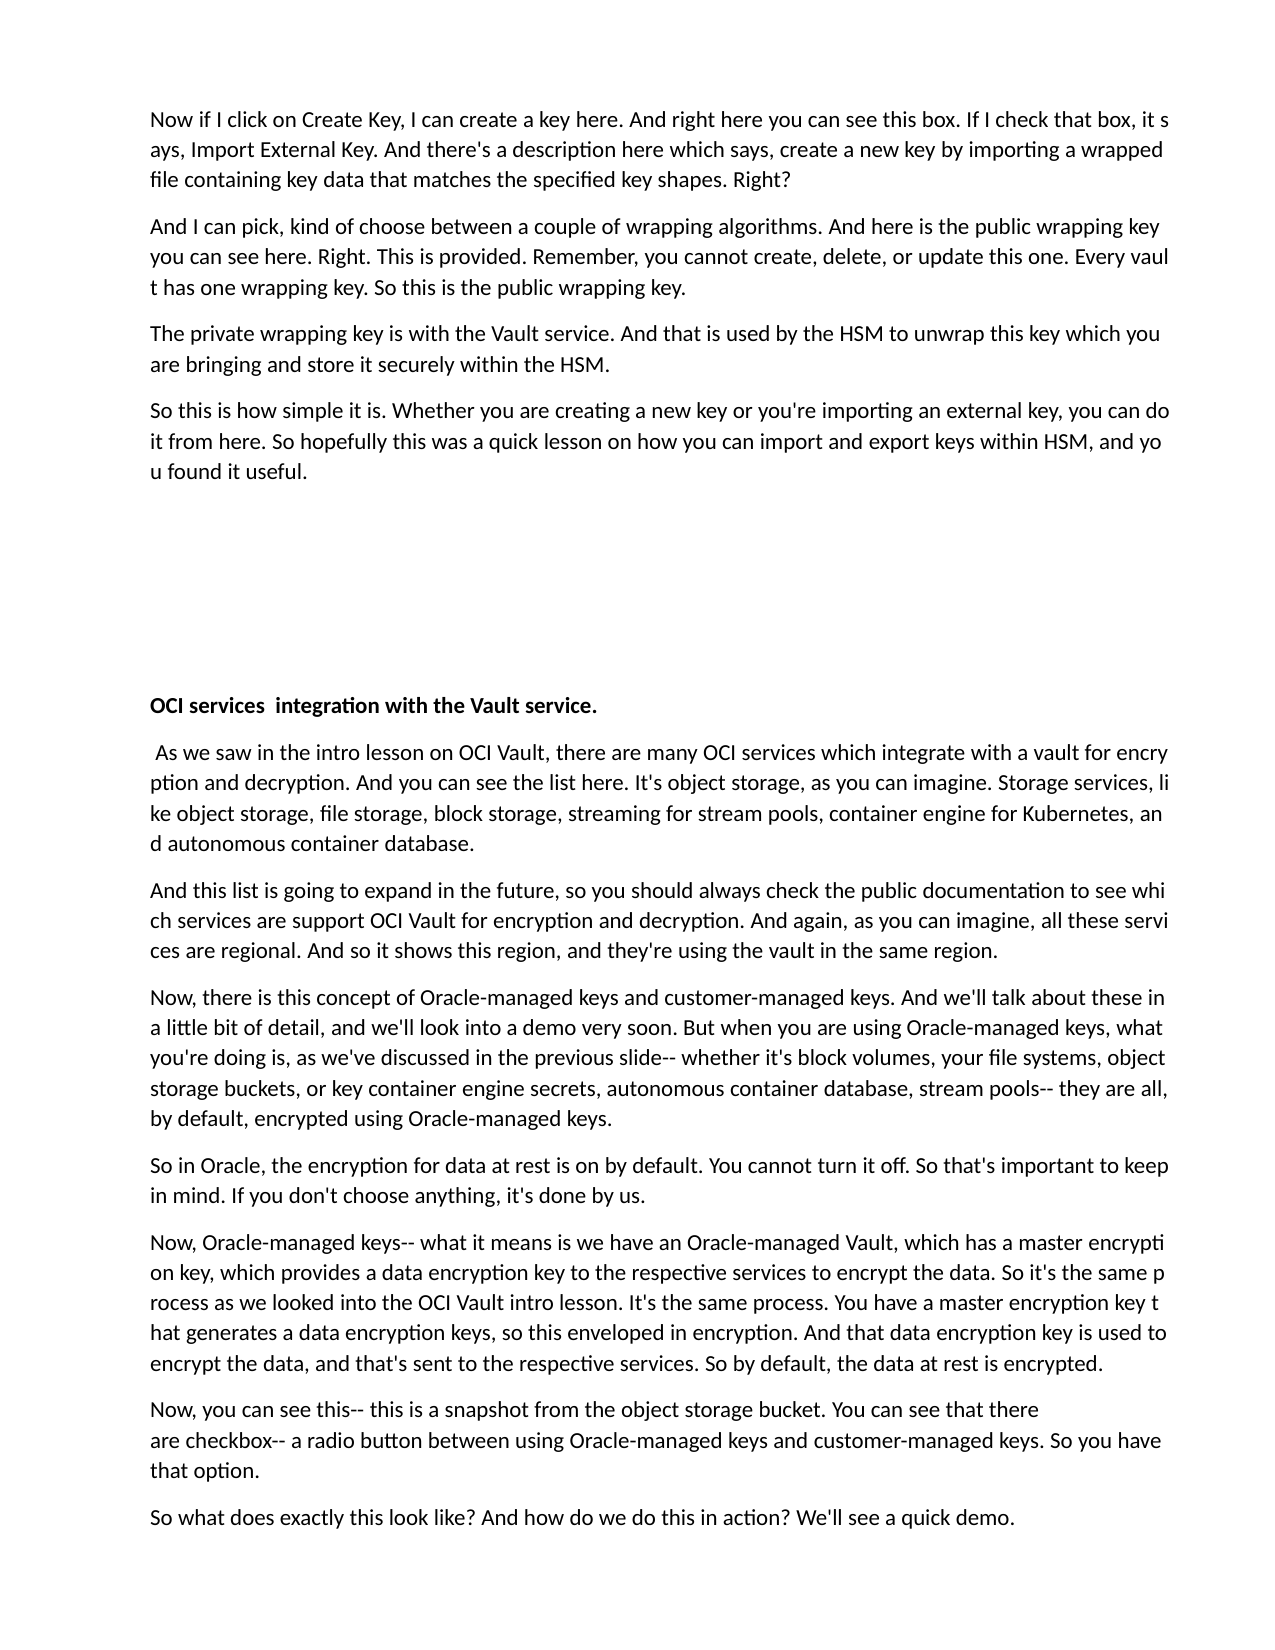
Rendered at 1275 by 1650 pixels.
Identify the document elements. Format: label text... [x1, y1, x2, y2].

text Now if I click on Create Key, I can create a key here. And right here you can see this box. If I check that box, it says, Import External Key. And there's a description here which says, create a new key by importing a wrapped file containing key data that matches the specified key shapes. Right? [150, 105, 1170, 193]
text Now, there is this concept of Oracle-managed keys and customer-managed keys. And we'll talk about these in a little bit of detail, and we'll look into a demo very soon. But when you are using Oracle-managed keys, what you're doing is, as we've discussed in the previous slide-- whether it's block volumes, your file systems, object storage buckets, or key container engine secrets, autonomous container database, stream pools-- they are all, by default, encrypted using Oracle-managed keys. [150, 983, 1170, 1132]
text So this is how simple it is. Whether you are creating a new key or you're importing an external key, you can do it from here. So hopefully this was a quick lesson on how you can import and export keys within HSM, and you found it useful. [150, 397, 1170, 485]
text As we saw in the intro lesson on OCI Vault, there are many OCI services which integrate with a vault for encryption and decryption. And you can see the list here. It's object storage, as you can imagine. Storage services, like object storage, file storage, block storage, streaming for stream pools, container engine for Kubernetes, and autonomous container database. [150, 738, 1170, 857]
text Now, you can see this-- this is a snapshot from the object storage bucket. You can see that there are checkbox-- a radio button between using Oracle-managed keys and customer-managed keys. So you have that option. [150, 1396, 1170, 1484]
text The private wrapping key is with the Vault service. And that is used by the HSM to unwrap this key which you are bringing and store it securely within the HSM. [150, 319, 1170, 378]
text Now, Oracle-managed keys-- what it means is we have an Oracle-managed Vault, which has a master encryption key, which provides a data encryption key to the respective services to encrypt the data. So it's the same process as we looked into the OCI Vault intro lesson. It's the same process. You have a master encryption key that generates a data encryption keys, so this enveloped in encryption. And that data encryption key is used to encrypt the data, and that's sent to the respective services. So by default, the data at rest is encrypted. [150, 1228, 1170, 1377]
text And I can pick, kind of choose between a couple of wrapping algorithms. And here is the public wrapping key you can see here. Right. This is provided. Remember, you cannot create, delete, or update this one. Every vault has one wrapping key. So this is the public wrapping key. [150, 212, 1170, 301]
text So in Oracle, the encryption for data at rest is on by default. You cannot turn it off. So that's important to keep in mind. If you don't choose anything, it's done by us. [150, 1151, 1170, 1209]
text So what does exactly this look like? And how do we do this in action? We'll see a quick demo. [150, 1503, 1170, 1531]
text OCI services integration with the Vault service. [150, 691, 1170, 719]
text And this list is going to expand in the future, so you should always check the public documentation to see which services are support OCI Vault for encryption and decryption. And again, as you can imagine, all these services are regional. And so it shows this region, and they're using the vault in the same region. [150, 876, 1170, 964]
